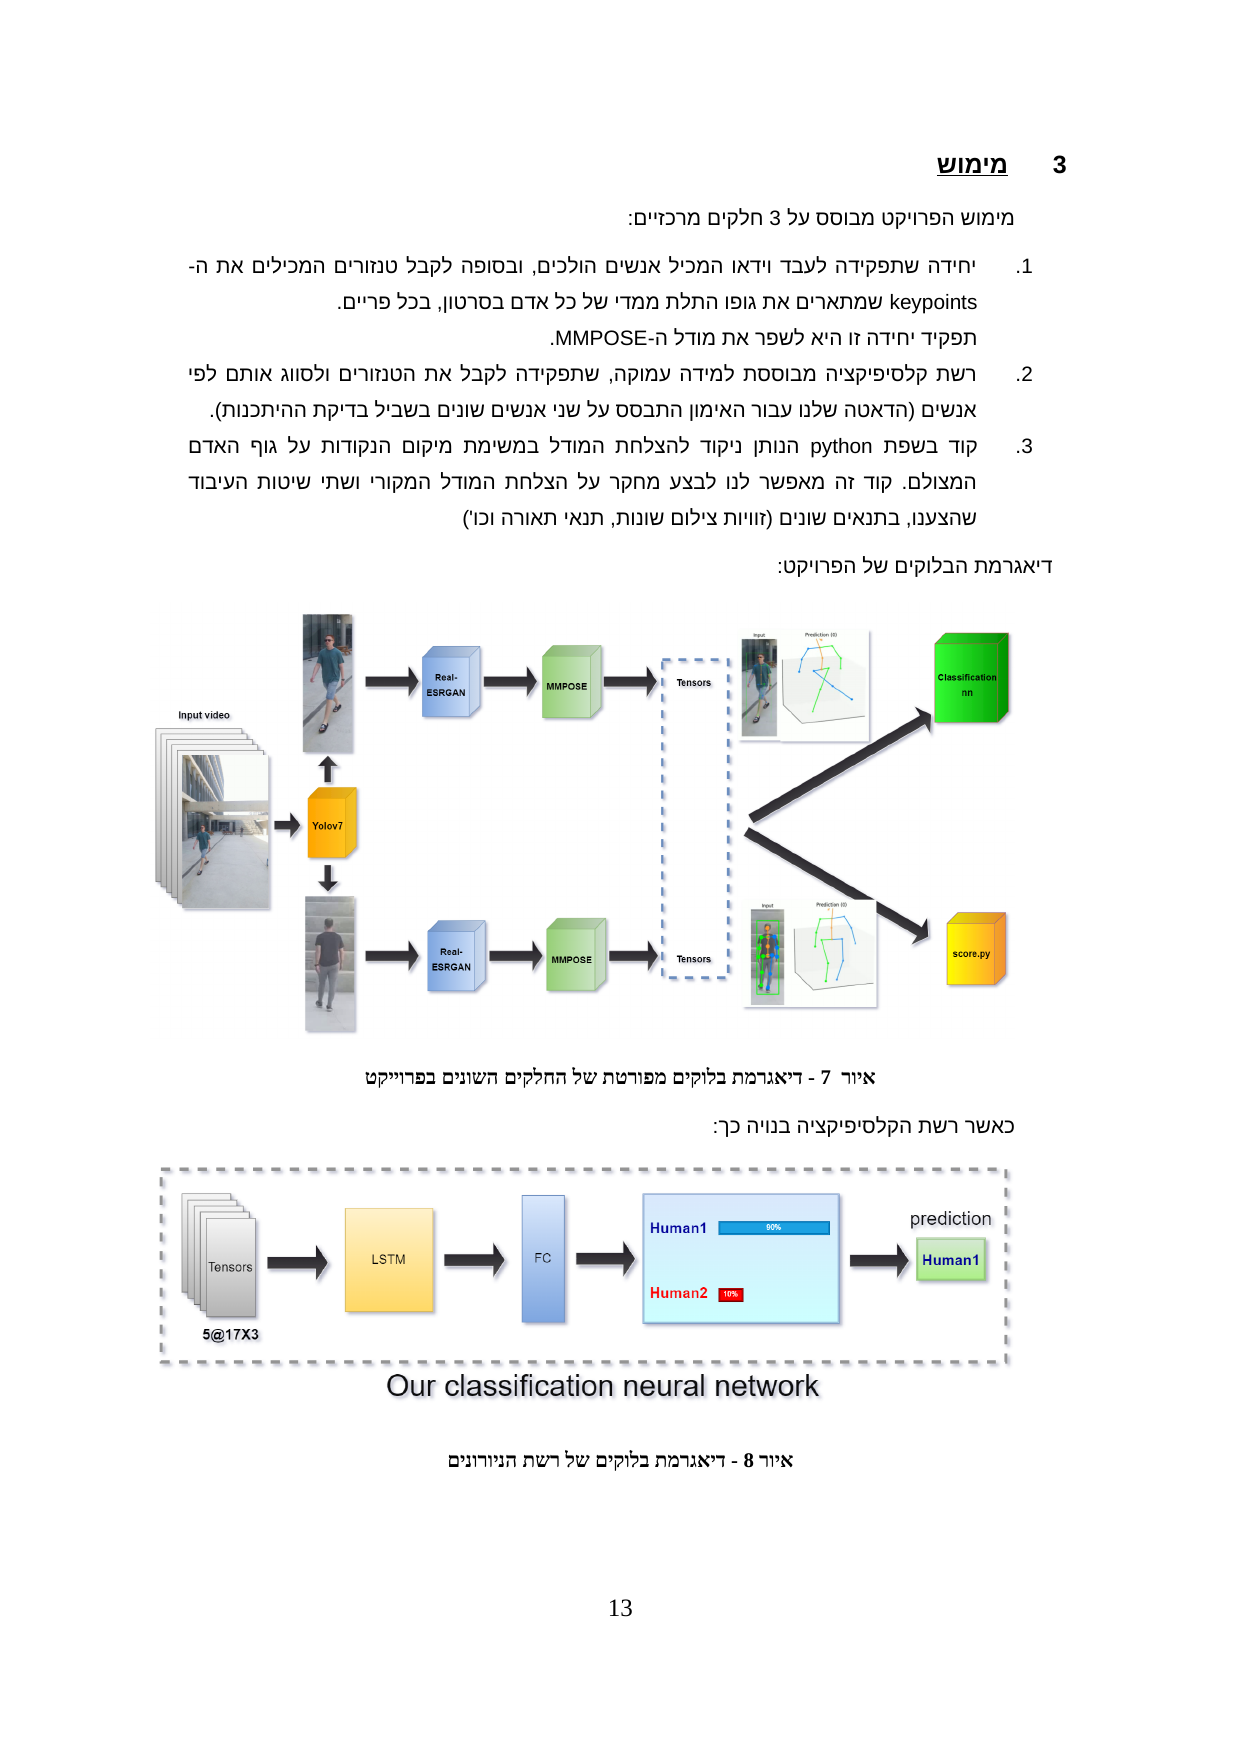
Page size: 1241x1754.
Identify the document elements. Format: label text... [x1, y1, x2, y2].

text מימוש הפרויקט מבוסס על 3 חלקים מרכזיים: [187, 206, 1015, 229]
text כאשר רשת הקלסיפיקציה בנויה כך: [187, 1114, 1015, 1138]
text איור - דיאגרמת בלוקים של רשת הניורונים [187, 1448, 1053, 1472]
text איור - דיאגרמת בלוקים מפורטת של החלקים השונים בפרוייקט [187, 1065, 1053, 1089]
list רשת קלסיפיקציה מבוססת למידה עמוקה, שתפקידה לקבל את הטנזורים ולסווג אותם לפי אנשים (הדאטה שלנו עבור האימון התבסס על שני אנשים שונים בשביל בדיקת ההיתכנות). [187, 362, 1015, 422]
list תפקיד יחידה זו היא לשפר את מודל ה-MMPOSE. [187, 326, 978, 350]
text דיאגרמת הבלוקים של הפרויקט: [187, 554, 1053, 578]
picture [150, 1162, 1015, 1421]
subtitle מימוש [187, 150, 1053, 179]
list קוד בשפת python הנותן ניקוד להצלחת המודל במשימת מיקום הנקודות על גוף האדם המצולם. קוד זה מאפשר לנו לבצע מחקר על הצלחת המודל המקורי ושתי שיטות העיבוד שהצענו, בתנאים שונים (זוויות צילום שונות, תנאי תאורה וכו') [187, 434, 1015, 529]
list יחידה שתפקידה לעבד וידאו המכיל אנשים הולכים, ובסופה לקבל טנזורים המכילים את ה-keypoints שמתארים את גופו התלת ממדי של כל אדם בסרטון, בכל פריים. [187, 254, 1015, 314]
picture [150, 602, 1015, 1039]
